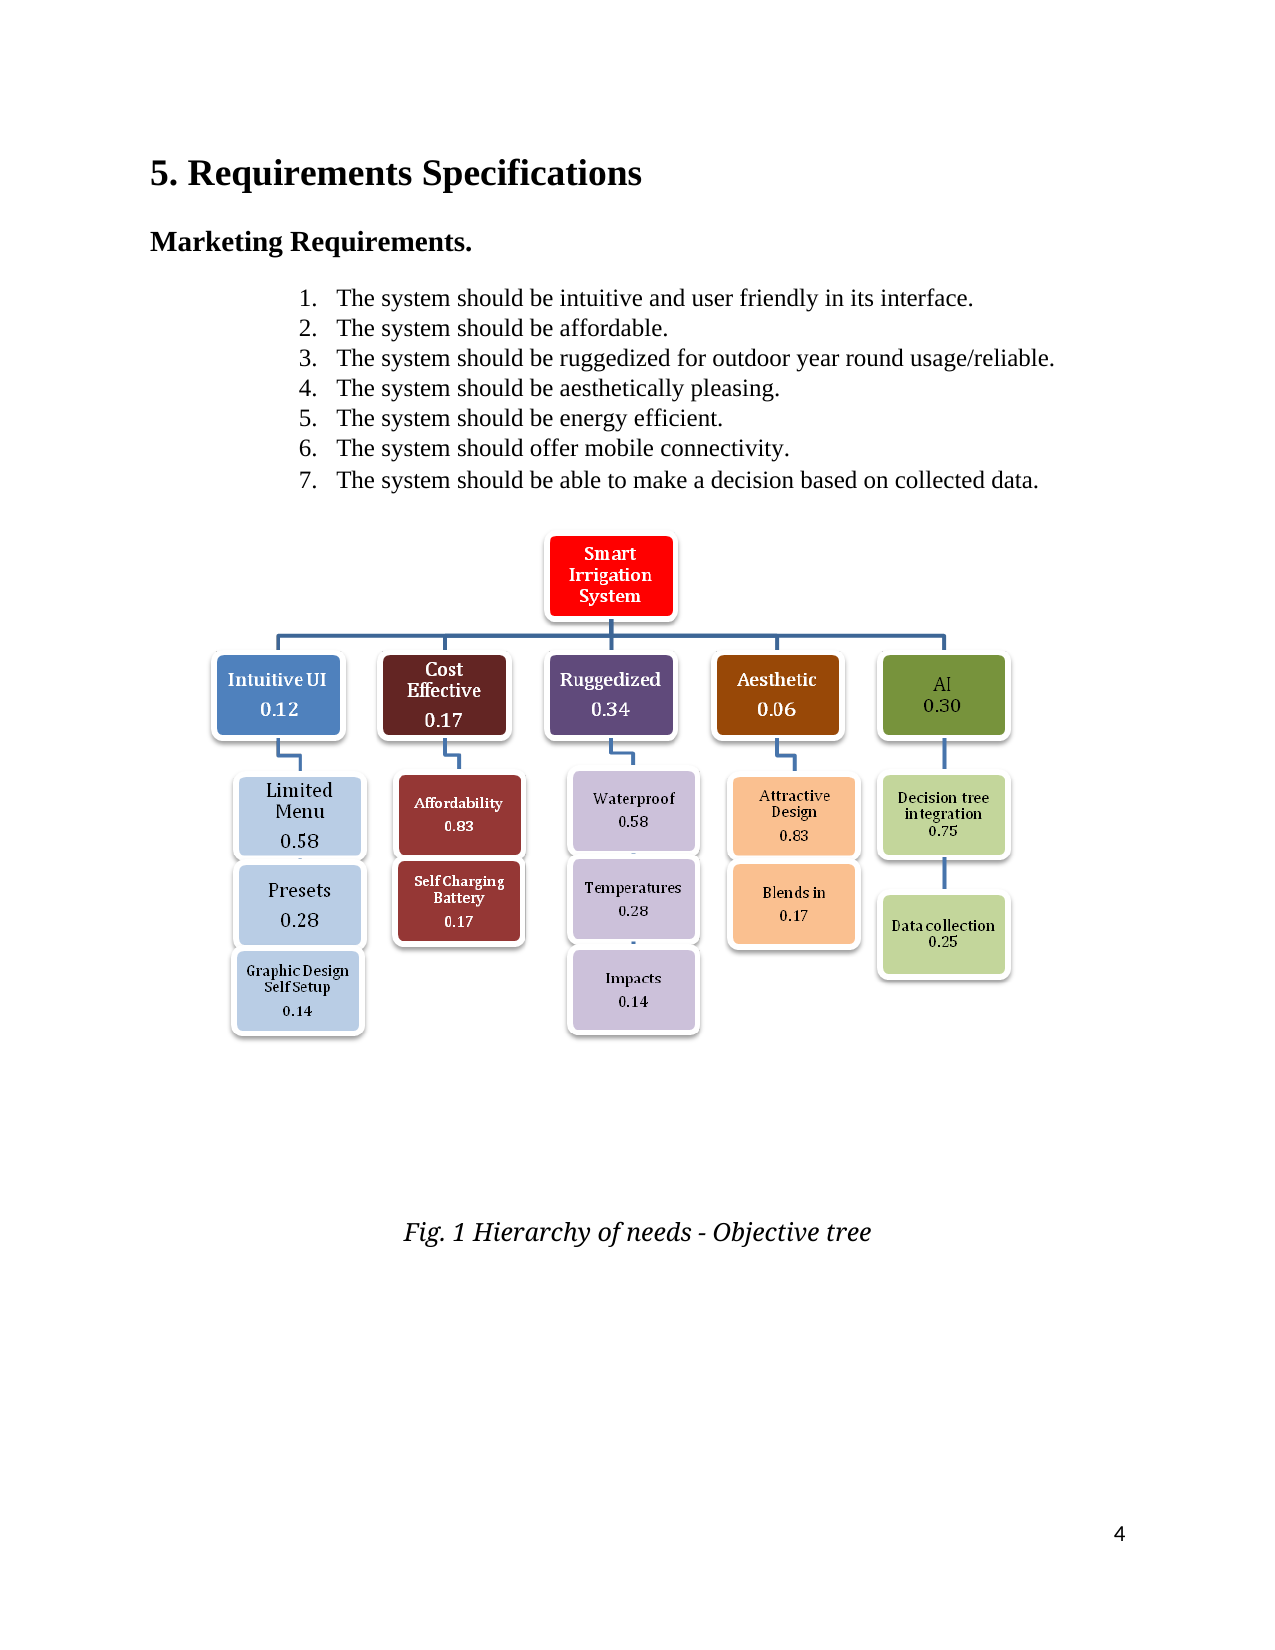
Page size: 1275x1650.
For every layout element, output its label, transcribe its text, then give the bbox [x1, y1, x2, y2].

text Fig. 1 Hierarchy of needs - Objective tree [150, 1214, 1125, 1249]
picture [202, 525, 1073, 1212]
list The system should be able to make a decision based on collected data. [298, 465, 1125, 494]
list The system should be affordable. [298, 313, 1125, 342]
list The system should offer mobile connectivity. [298, 433, 1125, 462]
list The system should be intuitive and user friendly in its interface. [298, 283, 1125, 312]
subtitle 5. Requirements Specifications [150, 150, 1125, 193]
list The system should be energy efficient. [298, 403, 1125, 432]
subtitle Marketing Requirements. [150, 224, 1125, 257]
list The system should be aesthetically pleasing. [298, 373, 1125, 402]
list The system should be ruggedized for outdoor year round usage/reliable. [298, 343, 1125, 372]
